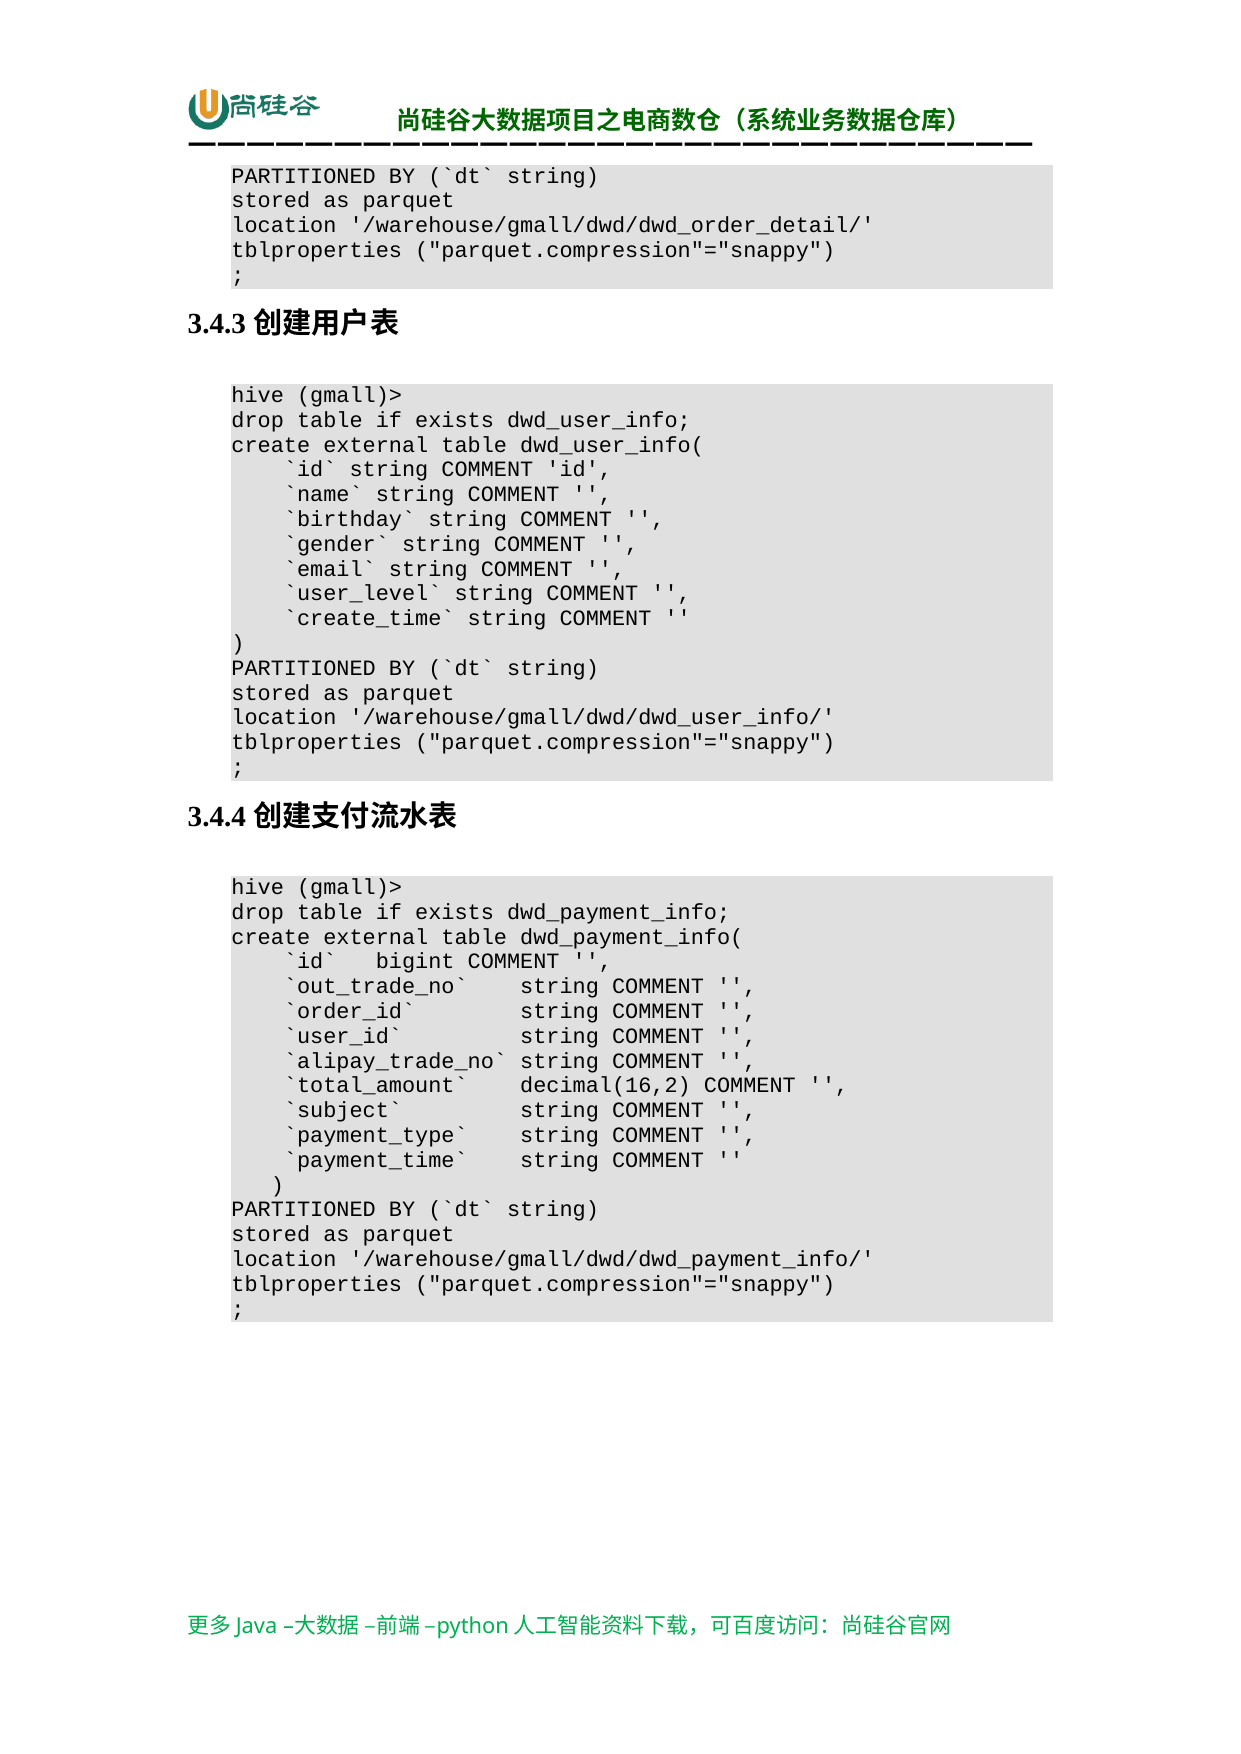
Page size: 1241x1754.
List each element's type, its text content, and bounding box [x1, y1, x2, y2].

text create external table dwd_user_info( [231, 434, 1053, 458]
text `create_time` string COMMENT '' [231, 607, 1053, 632]
text `payment_time` string COMMENT '' [231, 1149, 1053, 1174]
text location '/warehouse/gmall/dwd/dwd_user_info/' [231, 706, 1053, 731]
text ) [231, 632, 1053, 657]
text drop table if exists dwd_user_info; [231, 409, 1053, 434]
text `id` bigint COMMENT '', [231, 951, 1053, 975]
text stored as parquet [231, 682, 1053, 706]
text `id` string COMMENT 'id', [231, 458, 1053, 483]
text drop table if exists dwd_payment_info; [231, 901, 1053, 926]
text `payment_type` string COMMENT '', [231, 1124, 1053, 1149]
text PARTITIONED BY (`dt` string) [231, 657, 1053, 682]
text `user_level` string COMMENT '', [231, 582, 1053, 607]
text `subject` string COMMENT '', [231, 1099, 1053, 1124]
text ) [231, 1174, 1053, 1198]
text stored as parquet [231, 189, 1053, 214]
text hive (gmall)> [231, 876, 1053, 901]
text create external table dwd_payment_info( [231, 926, 1053, 951]
text `birthday` string COMMENT '', [231, 508, 1053, 533]
text location '/warehouse/gmall/dwd/dwd_payment_info/' [231, 1248, 1053, 1273]
text location '/warehouse/gmall/dwd/dwd_order_detail/' [231, 214, 1053, 239]
text `email` string COMMENT '', [231, 558, 1053, 582]
text `total_amount` decimal(16,2) COMMENT '', [231, 1074, 1053, 1099]
text stored as parquet [231, 1223, 1053, 1248]
text PARTITIONED BY (`dt` string) [231, 165, 1053, 189]
text tblproperties ("parquet.compression"="snappy") [231, 239, 1053, 264]
text ; [231, 756, 1053, 781]
text `out_trade_no` string COMMENT '', [231, 975, 1053, 1000]
text hive (gmall)> [231, 384, 1053, 409]
text `name` string COMMENT '', [231, 483, 1053, 508]
text `user_id` string COMMENT '', [231, 1025, 1053, 1050]
text ; [231, 264, 1053, 289]
text PARTITIONED BY (`dt` string) [231, 1198, 1053, 1223]
text tblproperties ("parquet.compression"="snappy") [231, 731, 1053, 756]
text `alipay_trade_no` string COMMENT '', [231, 1050, 1053, 1074]
text tblproperties ("parquet.compression"="snappy") [231, 1273, 1053, 1298]
text `gender` string COMMENT '', [231, 533, 1053, 558]
text ; [231, 1298, 1053, 1322]
subtitle 3.4.4 创建支付流水表 [187, 781, 1053, 846]
subtitle 3.4.3 创建用户表 [187, 289, 1053, 354]
text `order_id` string COMMENT '', [231, 1000, 1053, 1025]
